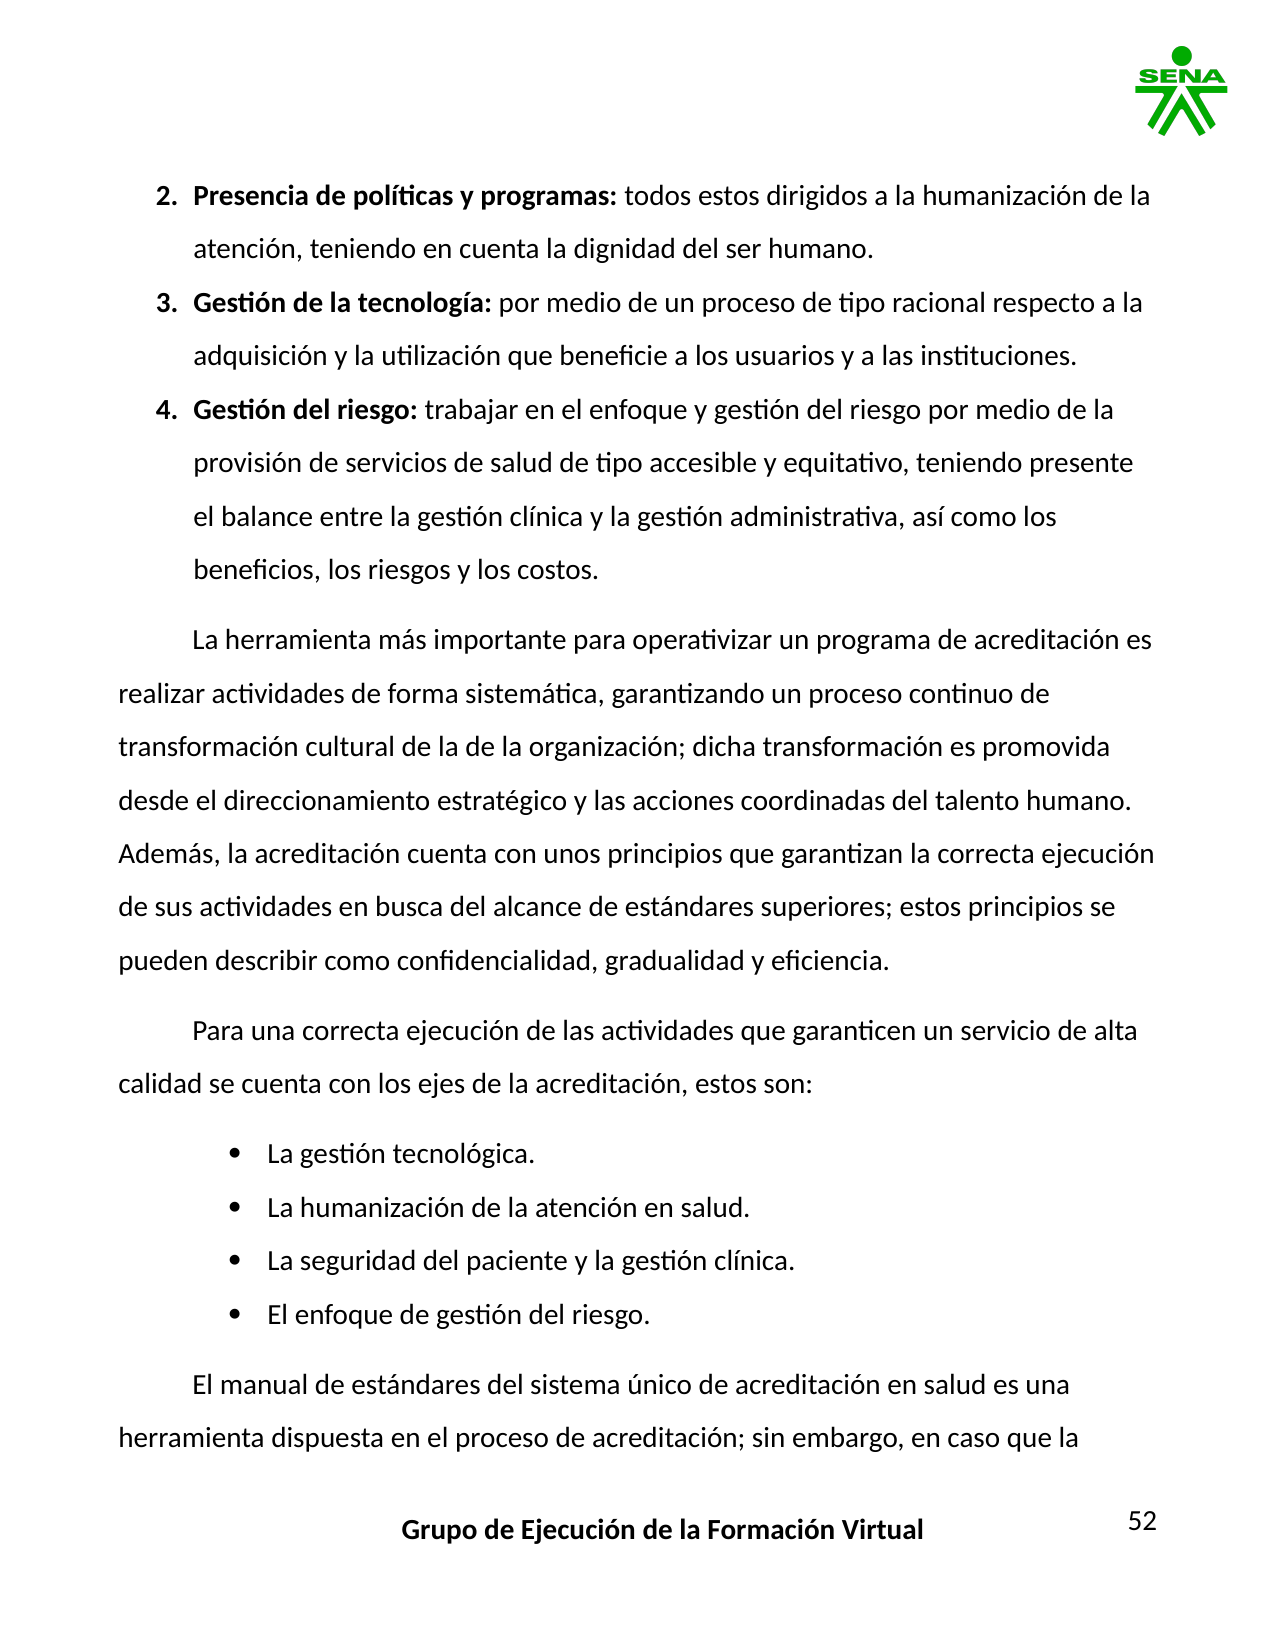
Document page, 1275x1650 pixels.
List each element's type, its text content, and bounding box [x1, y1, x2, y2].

list Gestión de la tecnología: por medio de un proceso de tipo racional respecto a la adquisición y la utilización que beneficie a los usuarios y a las instituciones. [156, 284, 1157, 373]
list Presencia de políticas y programas: todos estos dirigidos a la humanización de la atención, teniendo en cuenta la dignidad del ser humano. [156, 177, 1157, 266]
text Para una correcta ejecución de las actividades que garanticen un servicio de alta calidad se cuenta con los ejes de la acreditación, estos son: [118, 1012, 1157, 1101]
text La herramienta más importante para operativizar un programa de acreditación es realizar actividades de forma sistemática, garantizando un proceso continuo de transformación cultural de la de la organización; dicha transformación es promovida desde el direccionamiento estratégico y las acciones coordinadas del talento humano. Además, la acreditación cuenta con unos principios que garantizan la correcta ejecución de sus actividades en busca del alcance de estándares superiores; estos principios se pueden describir como confidencialidad, gradualidad y eficiencia. [118, 621, 1157, 978]
list La humanización de la atención en salud. [229, 1189, 1157, 1225]
list La seguridad del paciente y la gestión clínica. [229, 1242, 1157, 1278]
list La gestión tecnológica. [229, 1136, 1157, 1171]
list El enfoque de gestión del riesgo. [229, 1296, 1157, 1332]
picture [1135, 46, 1228, 136]
list Gestión del riesgo: trabajar en el enfoque y gestión del riesgo por medio de la provisión de servicios de salud de tipo accesible y equitativo, teniendo presente el balance entre la gestión clínica y la gestión administrativa, así como los beneficios, los riesgos y los costos. [156, 391, 1157, 587]
